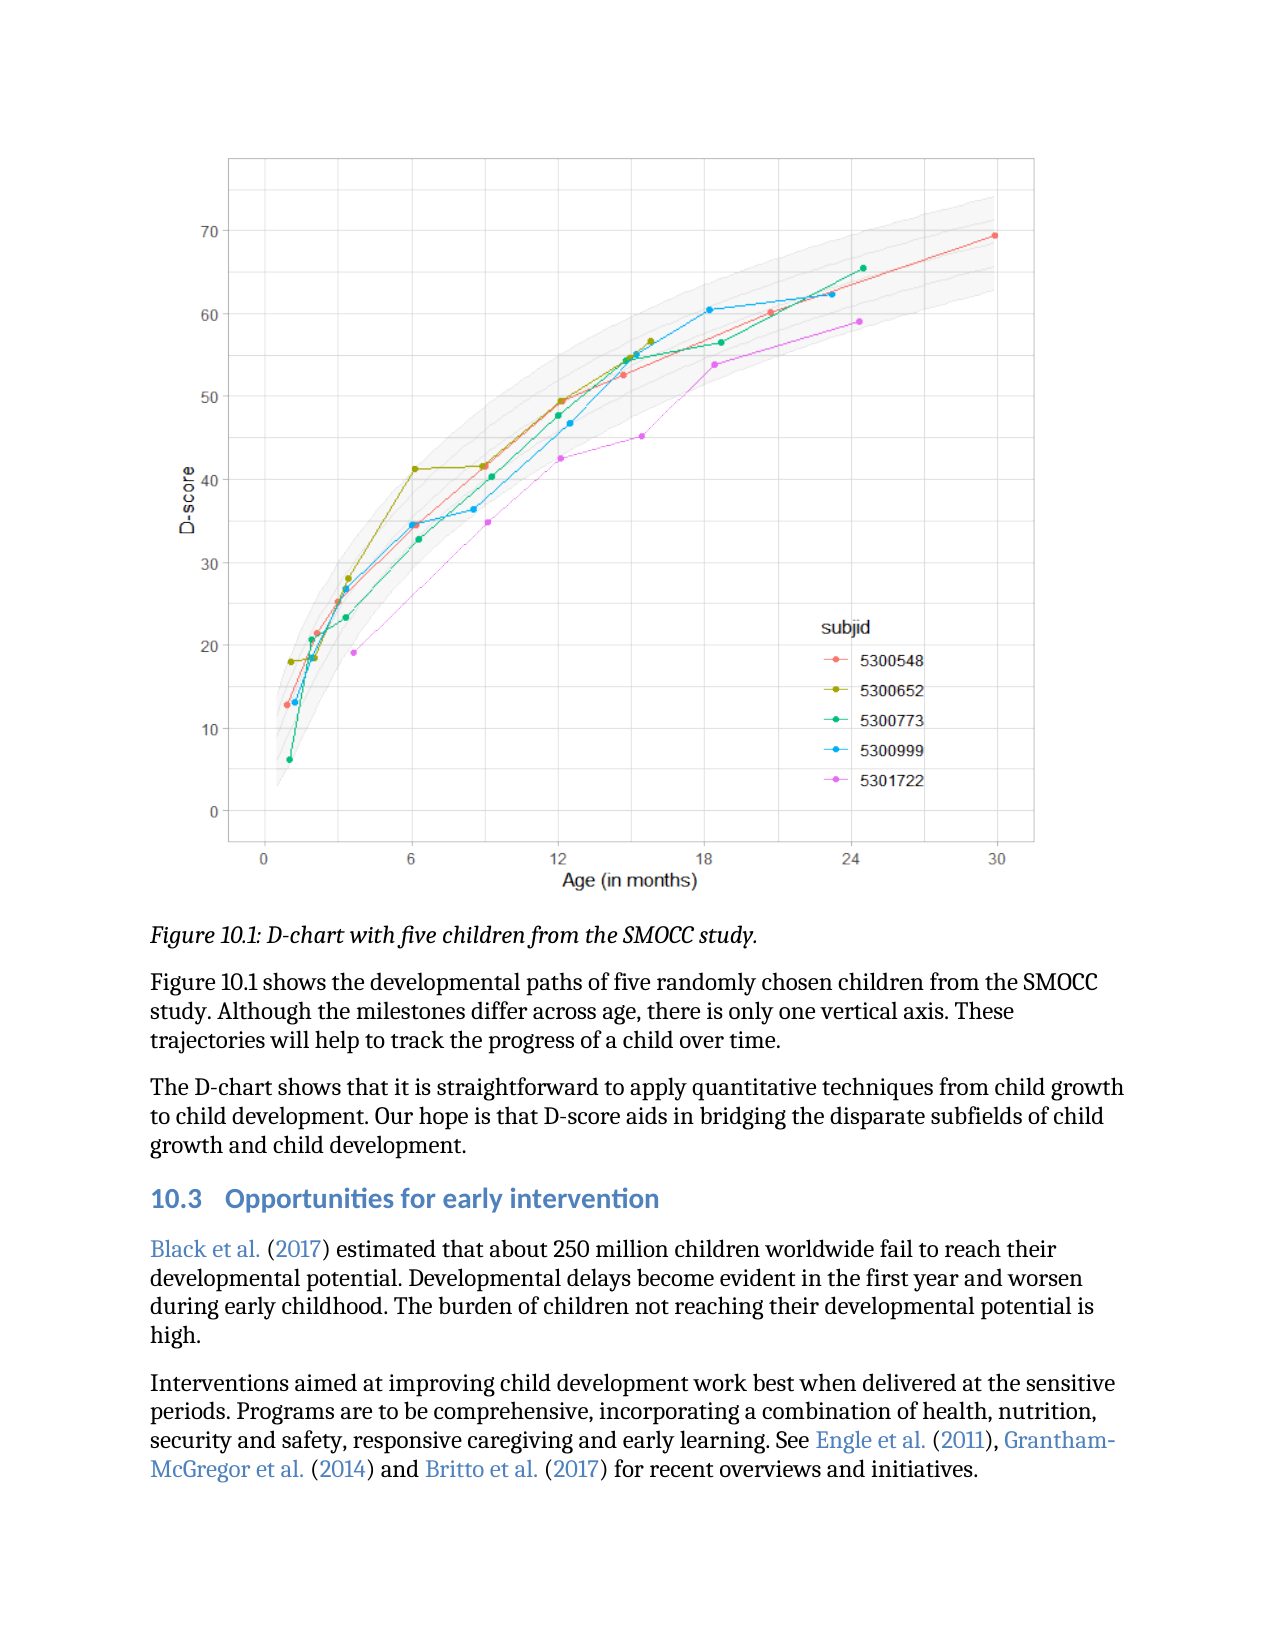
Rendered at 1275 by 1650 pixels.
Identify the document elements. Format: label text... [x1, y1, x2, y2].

text Interventions aimed at improving child development work best when delivered at the sensitive periods. Programs are to be comprehensive, incorporating a combination of health, nutrition, security and safety, responsive caregiving and early learning. See Engle et al. (2011), Grantham‐McGregor et al. (2014) and Britto et al. (2017) for recent overviews and initiatives. [150, 1368, 1125, 1483]
subtitle 10.3 Opportunities for early intervention [150, 1180, 1125, 1216]
text Figure 10.1 shows the developmental paths of five randomly chosen children from the SMOCC study. Although the milestones differ across age, there is only one vertical axis. These trajectories will help to track the progress of a child over time. [150, 968, 1125, 1054]
text The D-chart shows that it is straightforward to apply quantitative techniques from child growth to child development. Our hope is that D-score aids in bridging the disparate subfields of child growth and child development. [150, 1073, 1125, 1159]
text Black et al. (2017) estimated that about 250 million children worldwide fail to reach their developmental potential. Developmental delays become evident in the first year and worsen during early childhood. The burden of children not reaching their developmental potential is high. [150, 1235, 1125, 1350]
text Figure 10.1: D-chart with five children from the SMOCC study. [150, 921, 1125, 949]
picture [168, 150, 1044, 900]
